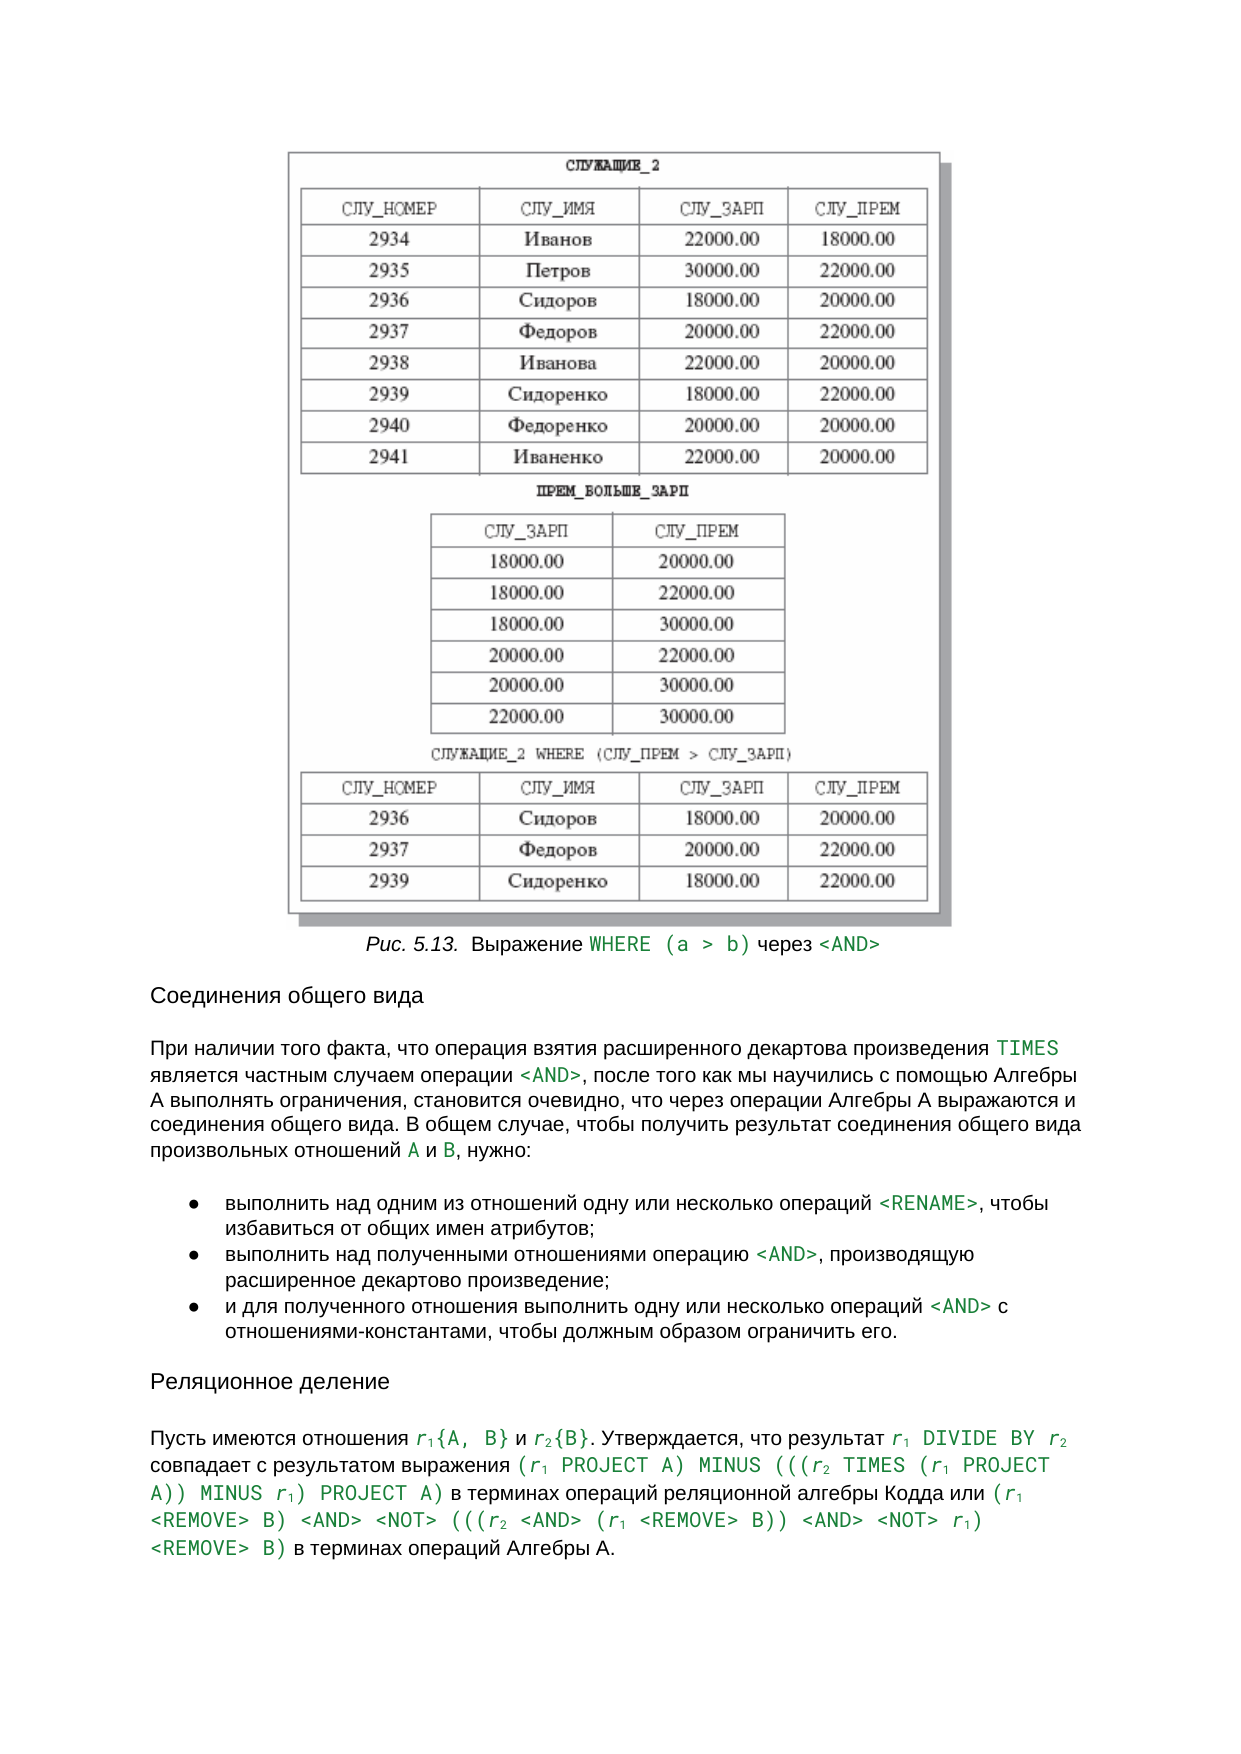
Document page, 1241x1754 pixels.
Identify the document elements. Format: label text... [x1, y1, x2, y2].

list выполнить над полученными отношениями операцию <AND>, производящую расширенное декартово произведение; [187, 1240, 1090, 1291]
picture [285, 150, 955, 930]
list выполнить над одним из отношений одну или несколько операций <RENAME>, чтобы избавиться от общих имен атрибутов; [187, 1188, 1090, 1240]
text При наличии того факта, что операция взятия расширенного декартова произведения TIMES является частным случаем операции <AND>, после того как мы научились с помощью Алгебры A выполнять ограничения, становится очевидно, что через операции Алгебры A выражаются и соединения общего вида. В общем случае, чтобы получить результат соединения общего вида произвольных отношений A и B, нужно: [150, 1033, 1090, 1163]
text Соединения общего вида [150, 982, 1090, 1008]
list и для полученного отношения выполнить одну или несколько операций <AND> с отношениями-константами, чтобы должным образом ограничить его. [187, 1291, 1090, 1343]
text Реляционное деление [150, 1368, 1090, 1394]
text Пусть имеются отношения r1{A, B} и r2{B}. Утверждается, что результат r1 DIVIDE BY r2 совпадает с результатом выражения (r1 PROJECT A) MINUS (((r2 TIMES (r1 PROJECT A)) MINUS r1) PROJECT A) в терминах операций реляционной алгебры Кодда или (r1 <REMOVE> B) <AND> <NOT> (((r2 <AND> (r1 <REMOVE> B)) <AND> <NOT> r1) <REMOVE> B) в терминах операций Алгебры A. [150, 1423, 1090, 1561]
